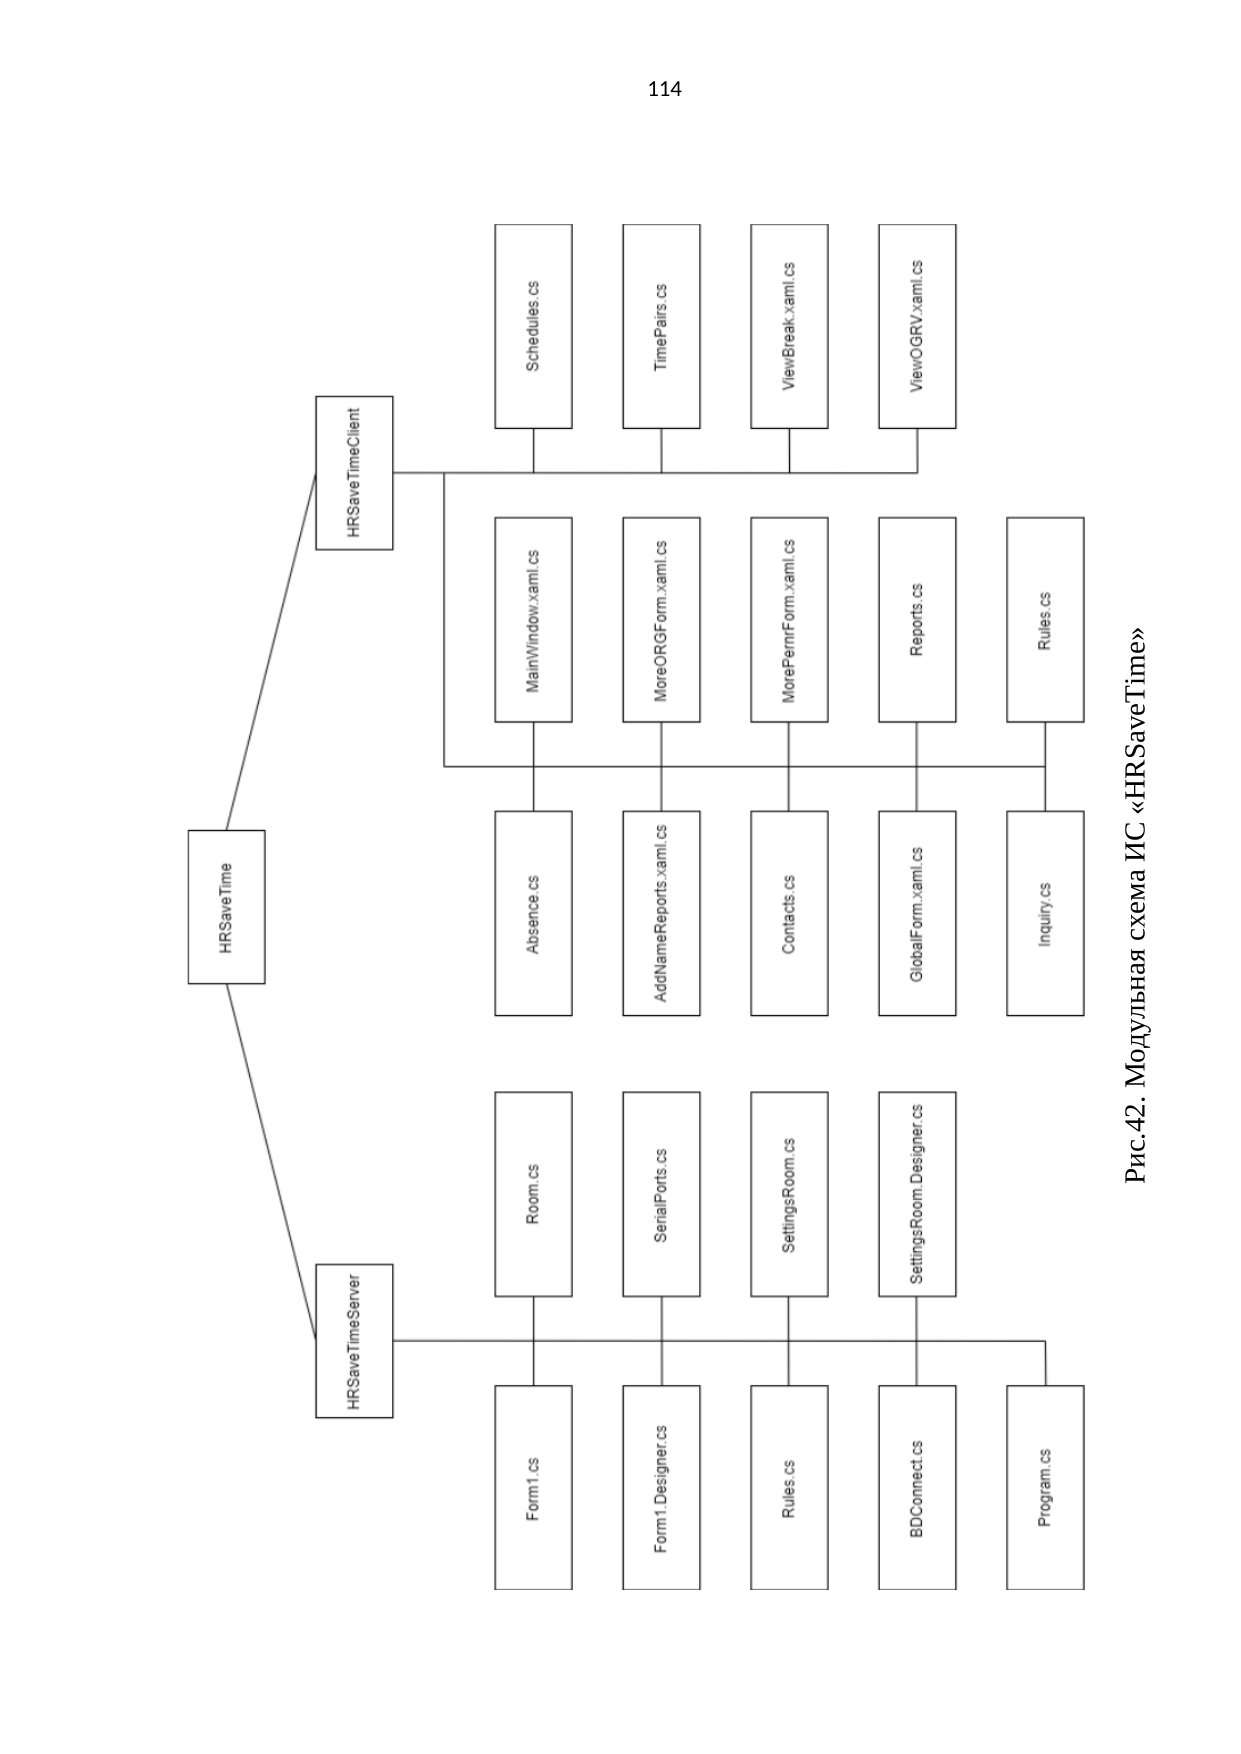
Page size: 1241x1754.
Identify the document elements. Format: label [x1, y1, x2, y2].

picture [188, 225, 1085, 1590]
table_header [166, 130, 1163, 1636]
